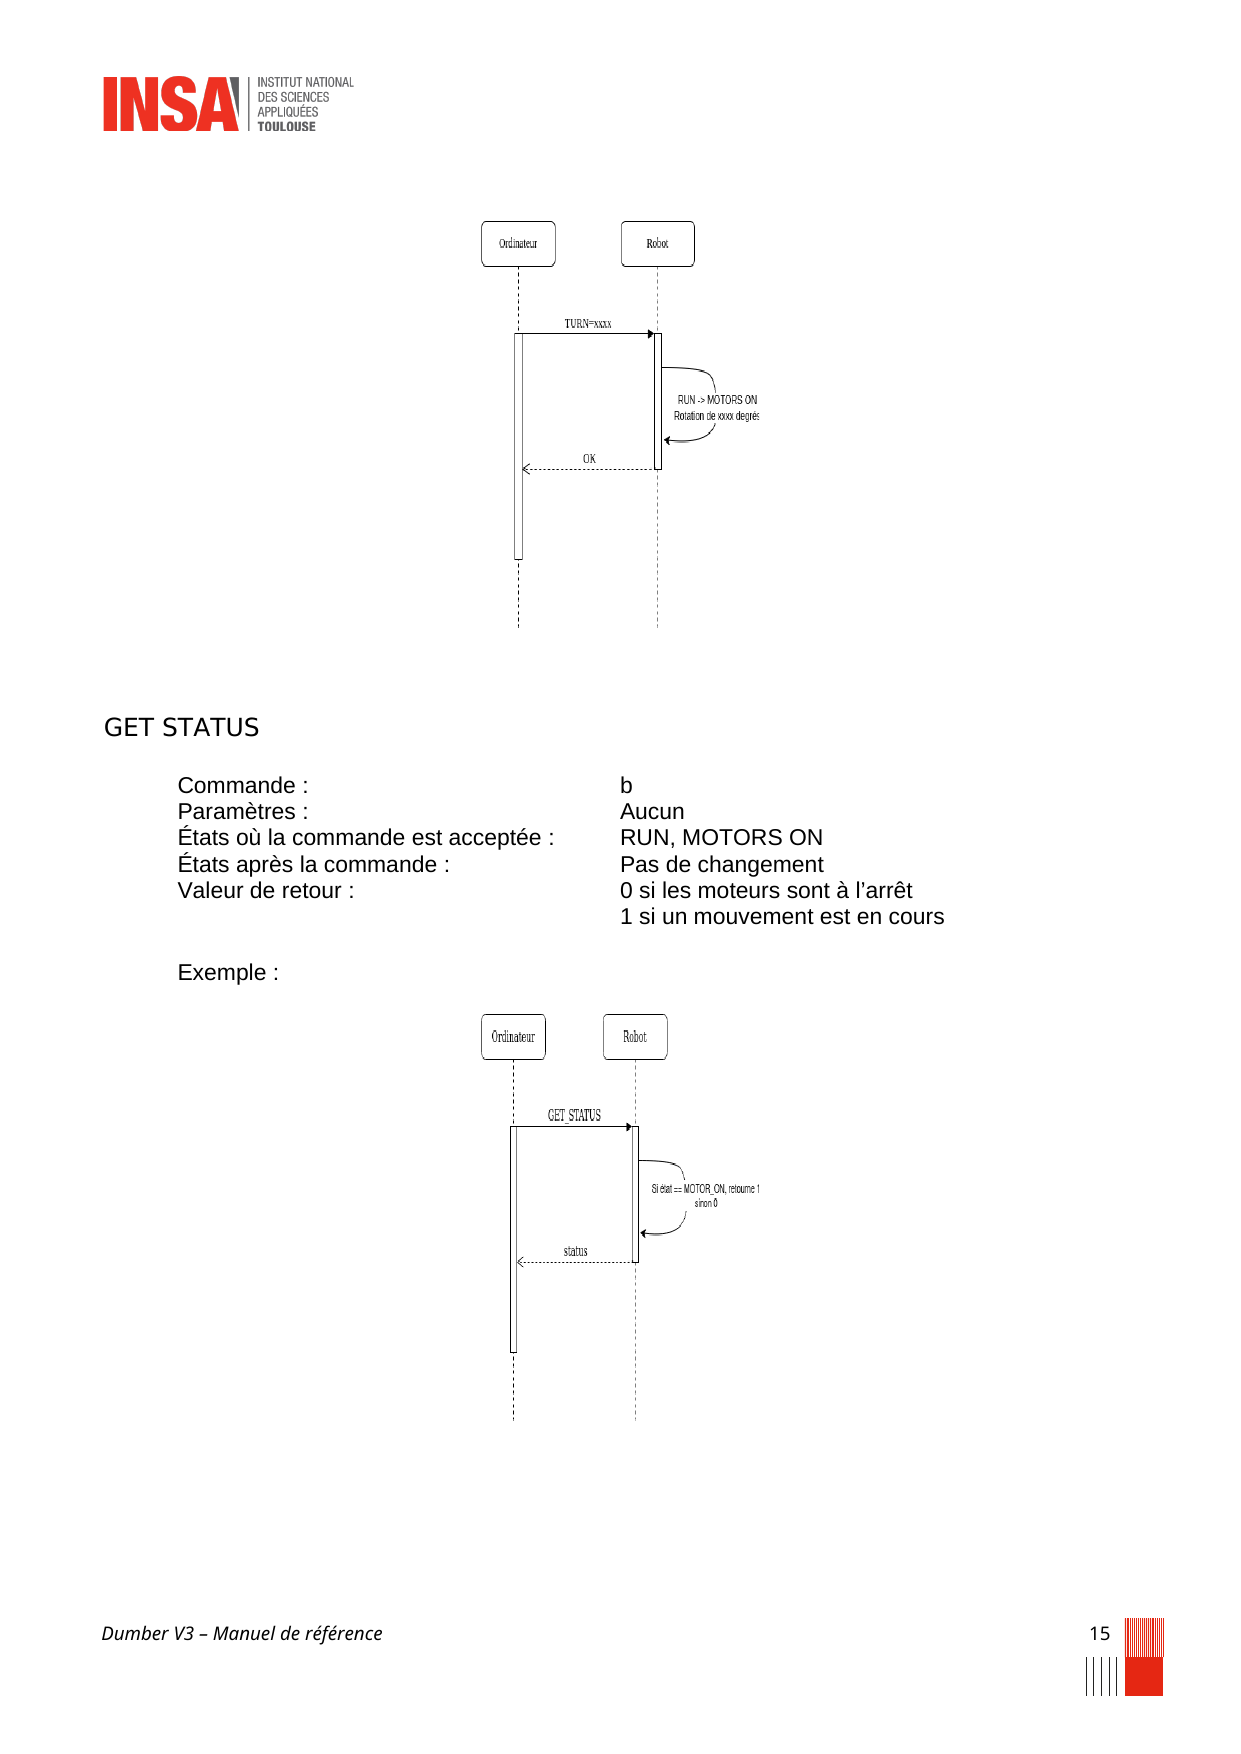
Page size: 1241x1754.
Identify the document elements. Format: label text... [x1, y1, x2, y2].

picture [481, 1014, 760, 1421]
picture [481, 221, 760, 628]
text Commande : b Paramètres : Aucun États où la commande est acceptée : RUN, MOTORS ON États après la commande : Pas de changement Valeur de retour : 0 si les moteurs sont à l’arrêt 1 si un mouvement est en cours [177, 772, 1137, 930]
text Exemple : [103, 959, 1137, 985]
text GET STATUS [103, 713, 1137, 742]
